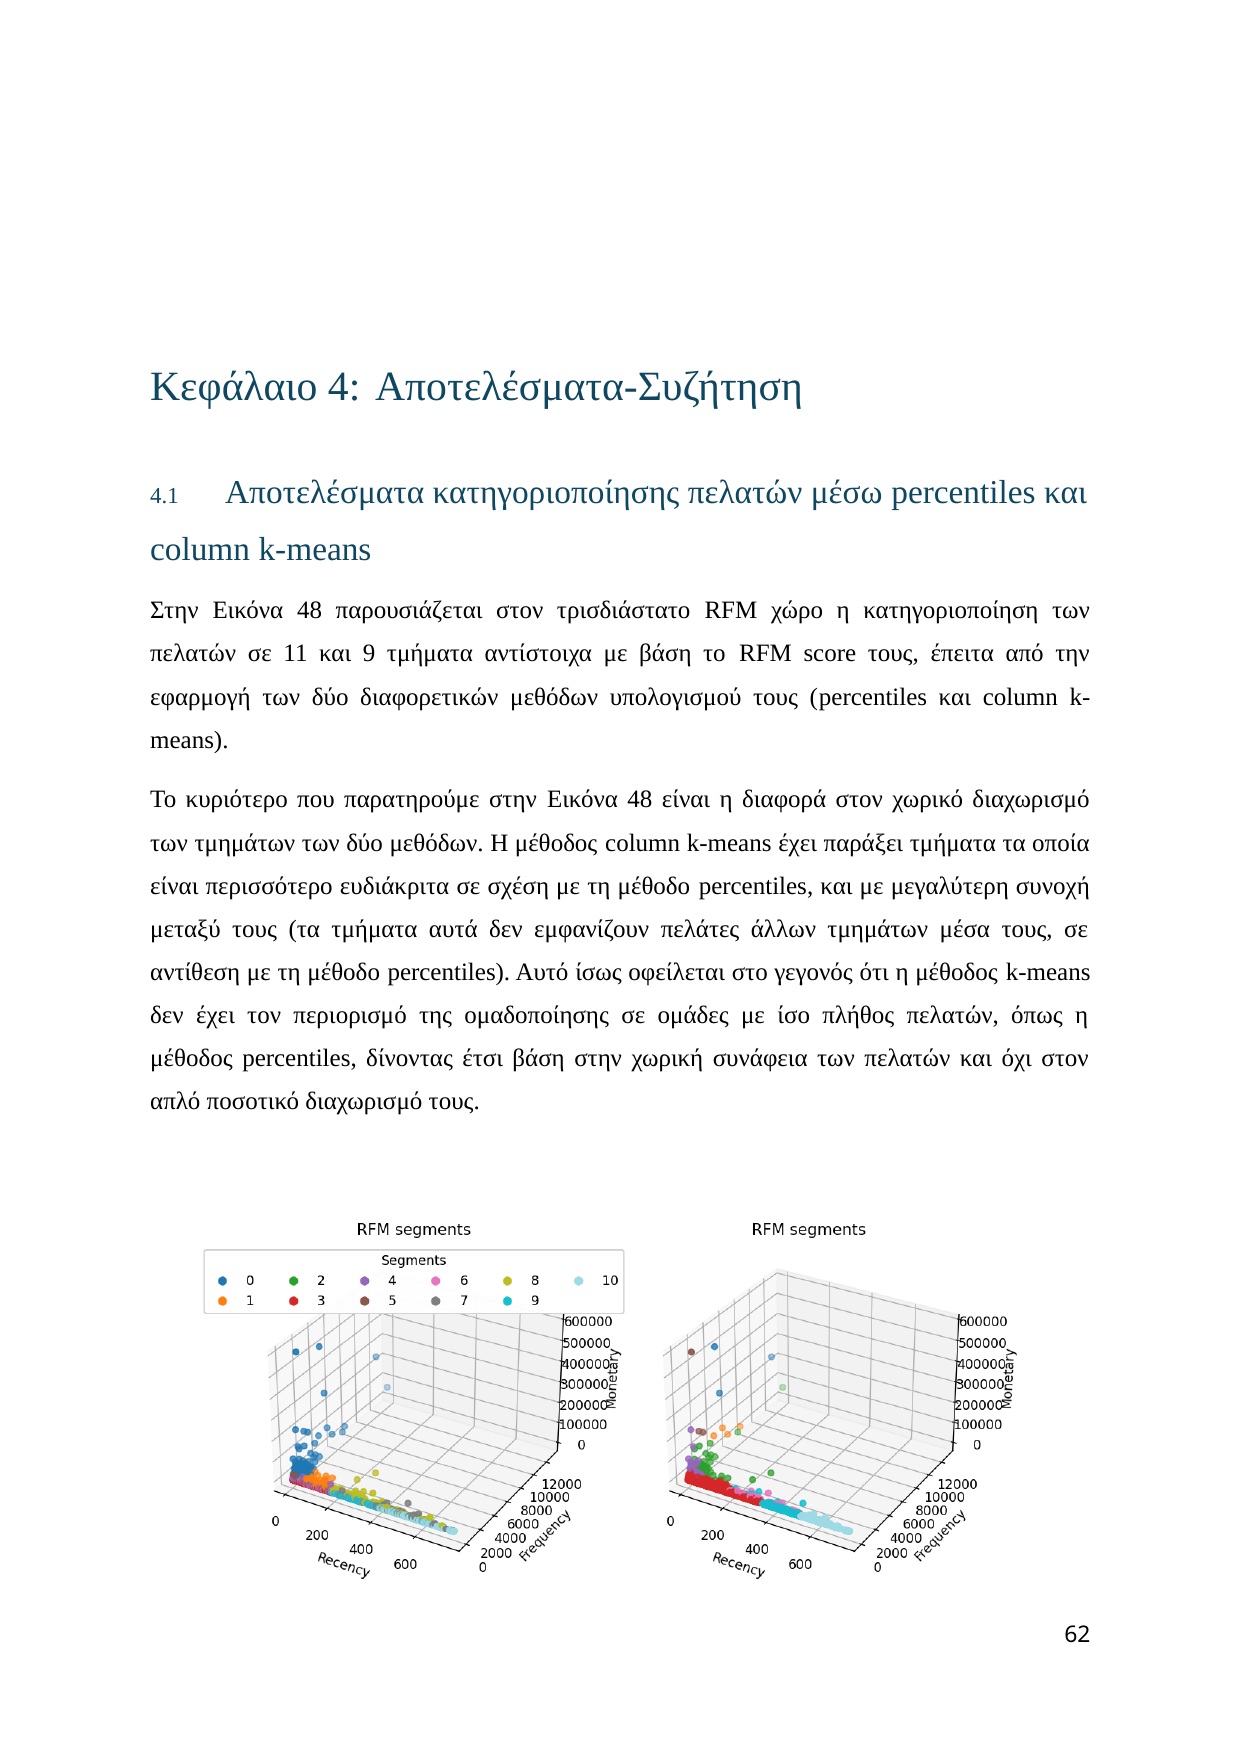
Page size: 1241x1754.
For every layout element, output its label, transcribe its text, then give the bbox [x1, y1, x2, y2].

text Στην Εικόνα 48 παρουσιάζεται στον τρισδιάστατο RFM χώρο η κατηγοριοποίηση των πελατών σε 11 και 9 τμήματα αντίστοιχα με βάση το RFM score τους, έπειτα από την εφαρμογή των δύο διαφορετικών μεθόδων υπολογισμού τους (percentiles και column k-means). [150, 595, 1090, 753]
subtitle Αποτελέσματα κατηγοριοποίησης πελατών μέσω percentiles και column k-means [150, 472, 1090, 568]
picture [169, 1172, 1067, 1625]
text Το κυριότερο που παρατηρούμε στην Εικόνα 48 είναι η διαφορά στον χωρικό διαχωρισμό των τμημάτων των δύο μεθόδων. Η μέθοδος column k-means έχει παράξει τμήματα τα οποία είναι περισσότερο ευδιάκριτα σε σχέση με τη μέθοδο percentiles, και με μεγαλύτερη συνοχή μεταξύ τους (τα τμήματα αυτά δεν εμφανίζουν πελάτες άλλων τμημάτων μέσα τους, σε αντίθεση με τη μέθοδο percentiles). Αυτό ίσως οφείλεται στο γεγονός ότι η μέθοδος k-means δεν έχει τον περιορισμό της ομαδοποίησης σε ομάδες με ίσο πλήθος πελατών, όπως η μέθοδος percentiles, δίνοντας έτσι βάση στην χωρική συνάφεια των πελατών και όχι στον απλό ποσοτικό διαχωρισμό τους. [150, 784, 1090, 1115]
subtitle Αποτελέσματα-Συζήτηση [150, 362, 1090, 409]
